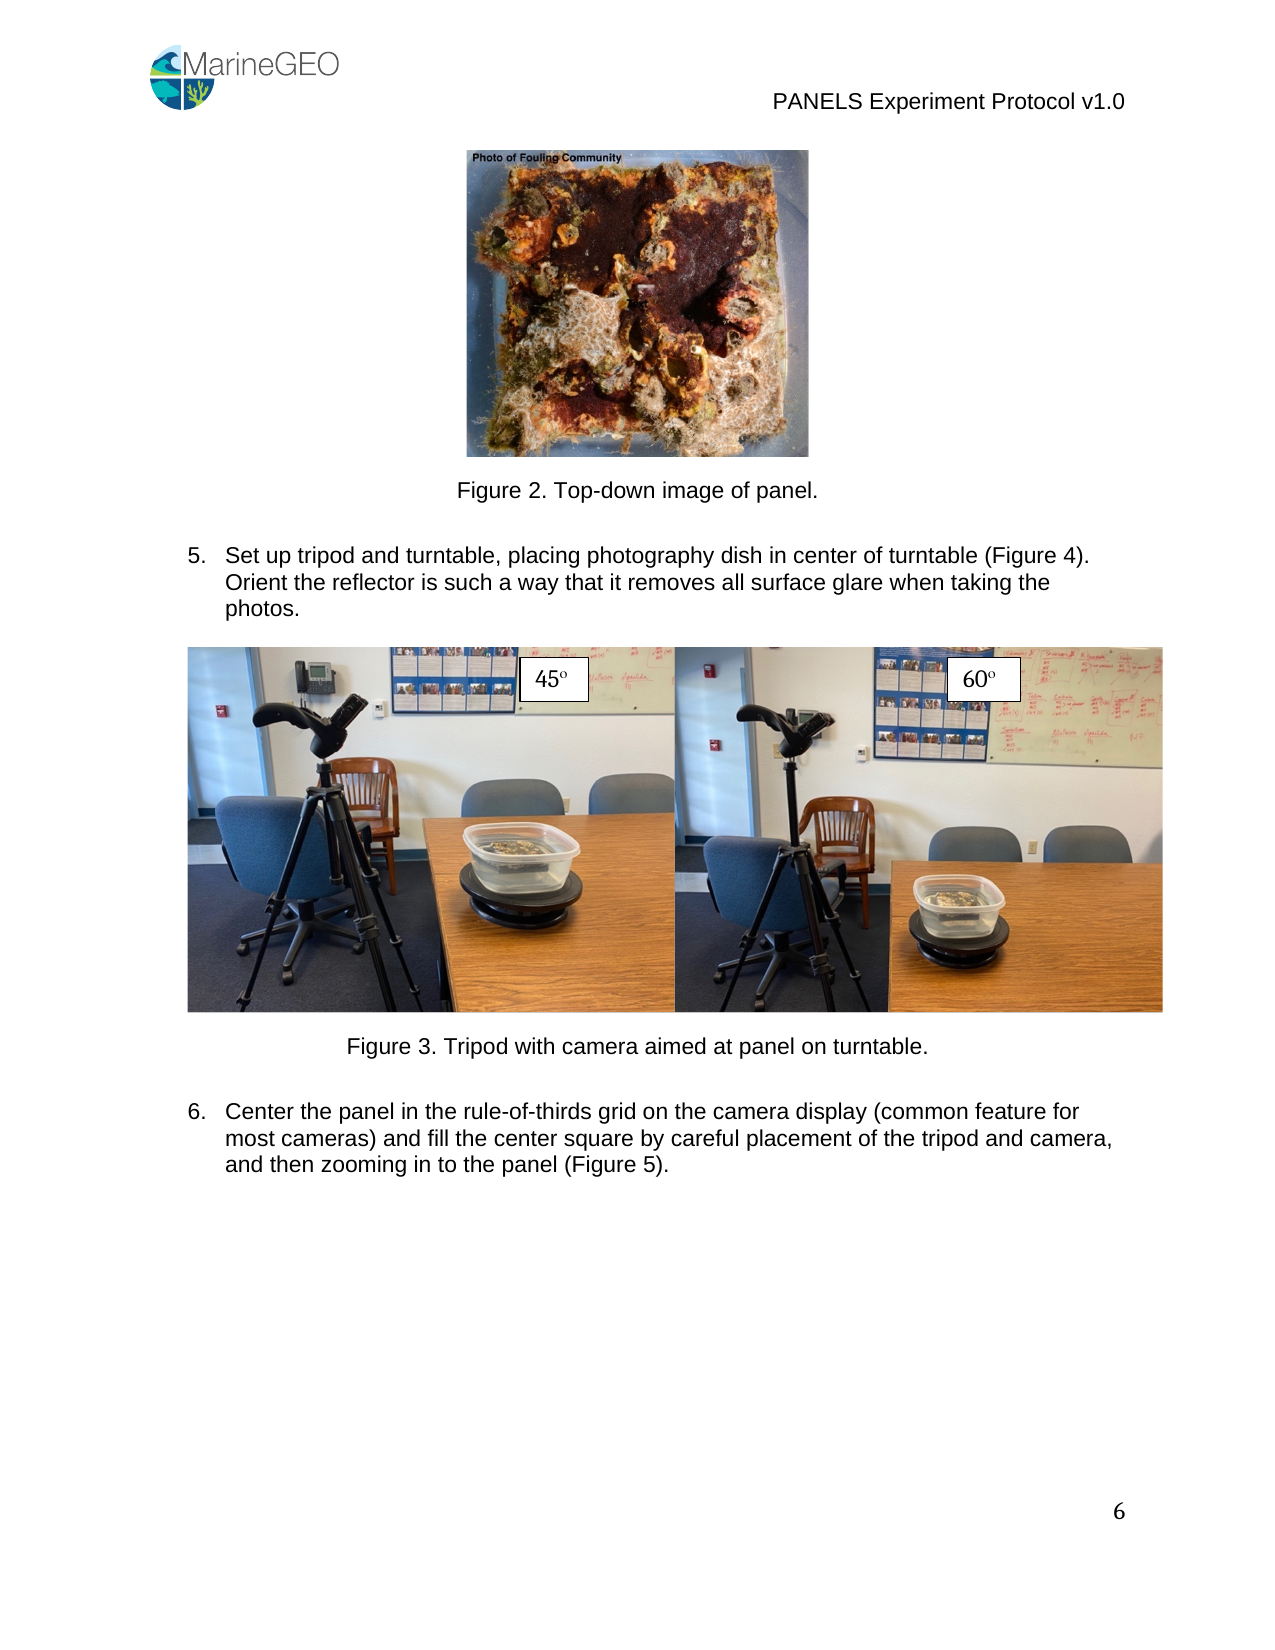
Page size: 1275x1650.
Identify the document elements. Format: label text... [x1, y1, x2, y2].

picture [466, 150, 809, 457]
picture [150, 45, 339, 110]
list Set up tripod and turntable, placing photography dish in center of turntable (Figure 4). Orient the reflector is such a way that it removes all surface glare when taking the photos. [187, 542, 1125, 621]
picture [187, 647, 1163, 1013]
text Figure 3. Tripod with camera aimed at panel on turntable. [150, 1033, 1125, 1059]
list Center the panel in the rule-of-thirds grid on the camera display (common feature for most cameras) and fill the center square by careful placement of the tripod and camera, and then zooming in to the panel (Figure 5). [187, 1098, 1125, 1177]
text Figure 2. Top-down image of panel. [150, 477, 1125, 503]
